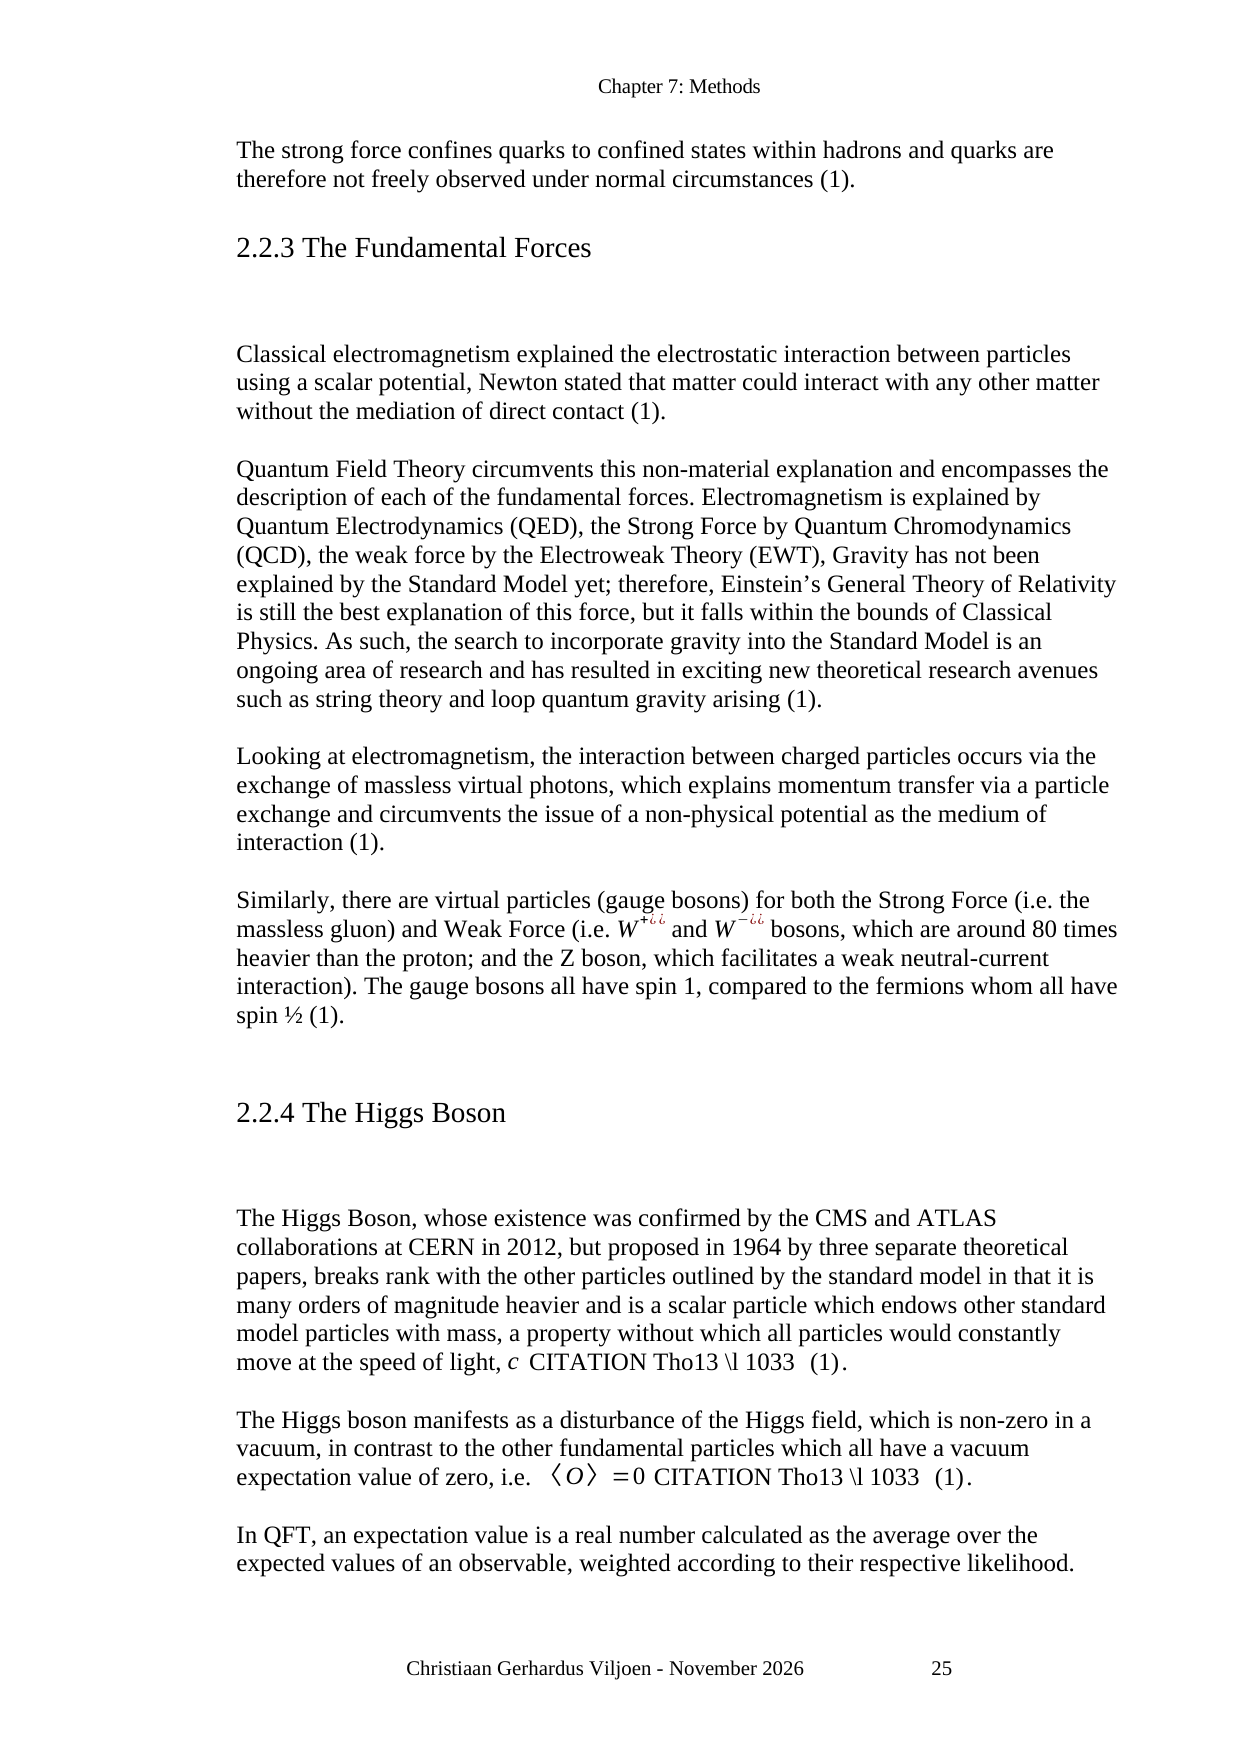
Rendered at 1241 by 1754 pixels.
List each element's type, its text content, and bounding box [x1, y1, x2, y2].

subtitle The Higgs Boson [236, 1095, 1122, 1129]
text The Higgs Boson, whose existence was confirmed by the CMS and ATLAS collaborations at CERN in 2012, but proposed in 1964 by three separate theoretical papers, breaks rank with the other particles outlined by the standard model in that it is many orders of magnitude heavier and is a scalar particle which endows other standard model particles with mass, a property without which all particles would constantly move at the speed of light, . [236, 1203, 1122, 1376]
text In QFT, an expectation value is a real number calculated as the average over the expected values of an observable, weighted according to their respective likelihood. [236, 1520, 1122, 1577]
text Classical electromagnetism explained the electrostatic interaction between particles using a scalar potential, Newton stated that matter could interact with any other matter without the mediation of direct contact. [236, 339, 1122, 425]
text Looking at electromagnetism, the interaction between charged particles occurs via the exchange of massless virtual photons, which explains momentum transfer via a particle exchange and circumvents the issue of a non-physical potential as the medium of interaction. [236, 741, 1122, 856]
subtitle The Fundamental Forces [236, 230, 1122, 264]
text Similarly, there are virtual particles (gauge bosons) for both the Strong Force (i.e. the massless gluon) and Weak Force (i.e. and bosons, which are around 80 times heavier than the proton; and the Z boson, which facilitates a weak neutral-current interaction). The gauge bosons all have spin 1, compared to the fermions whom all have spin ½. [236, 885, 1122, 1029]
text The Higgs boson manifests as a disturbance of the Higgs field, which is non-zero in a vacuum, in contrast to the other fundamental particles which all have a vacuum expectation value of zero, i.e. . [236, 1405, 1122, 1491]
text Quantum Field Theory circumvents this non-material explanation and encompasses the description of each of the fundamental forces. Electromagnetism is explained by Quantum Electrodynamics (QED), the Strong Force by Quantum Chromodynamics (QCD), the weak force by the Electroweak Theory (EWT), Gravity has not been explained by the Standard Model yet; therefore, Einstein’s General Theory of Relativity is still the best explanation of this force, but it falls within the bounds of Classical Physics. As such, the search to incorporate gravity into the Standard Model is an ongoing area of research and has resulted in exciting new theoretical research avenues such as string theory and loop quantum gravity arising. [236, 454, 1122, 712]
text The strong force confines quarks to confined states within hadrons and quarks are therefore not freely observed under normal circumstances. [236, 135, 1122, 193]
